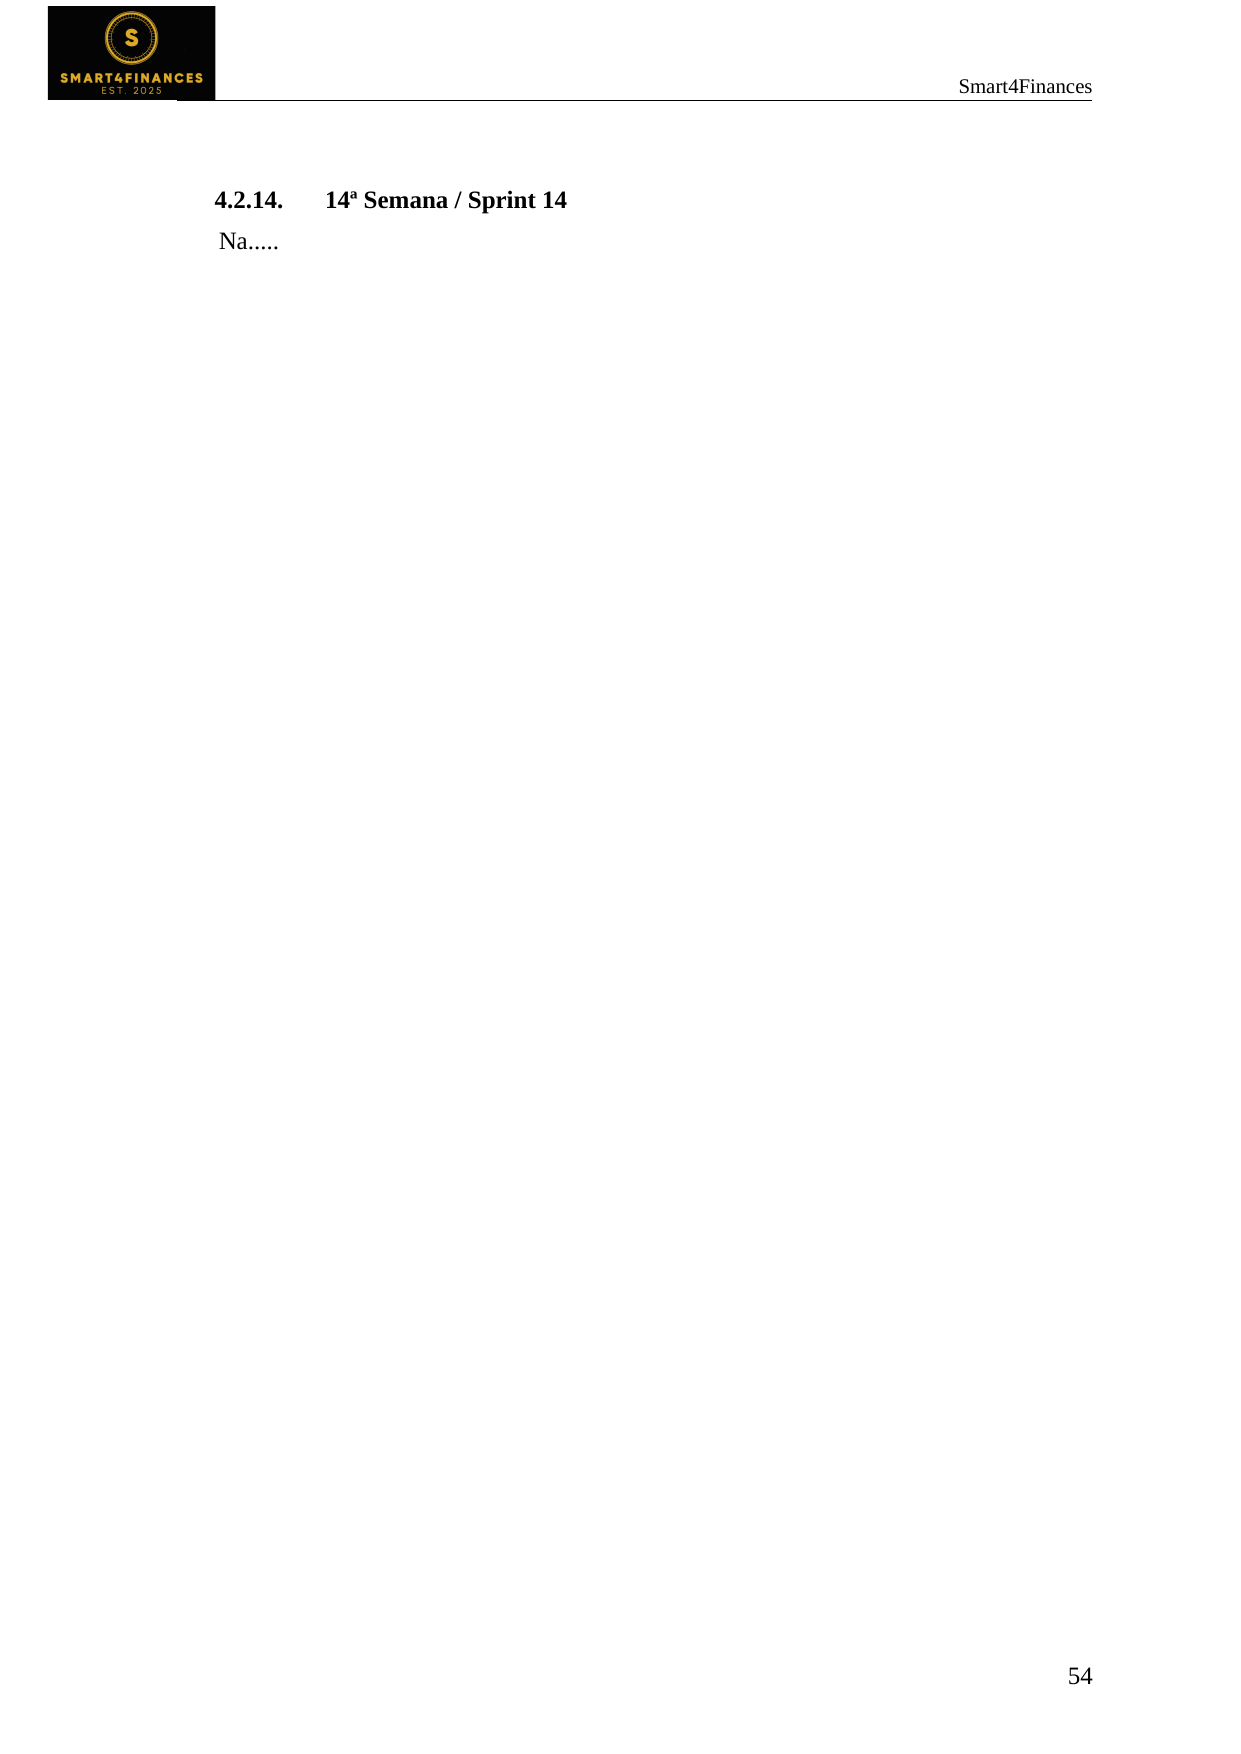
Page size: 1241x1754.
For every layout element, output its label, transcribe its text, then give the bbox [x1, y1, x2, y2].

picture [47, 6, 216, 100]
text Na..... [177, 226, 1092, 255]
subtitle 14ª Semana / Sprint 14 [214, 185, 1092, 214]
